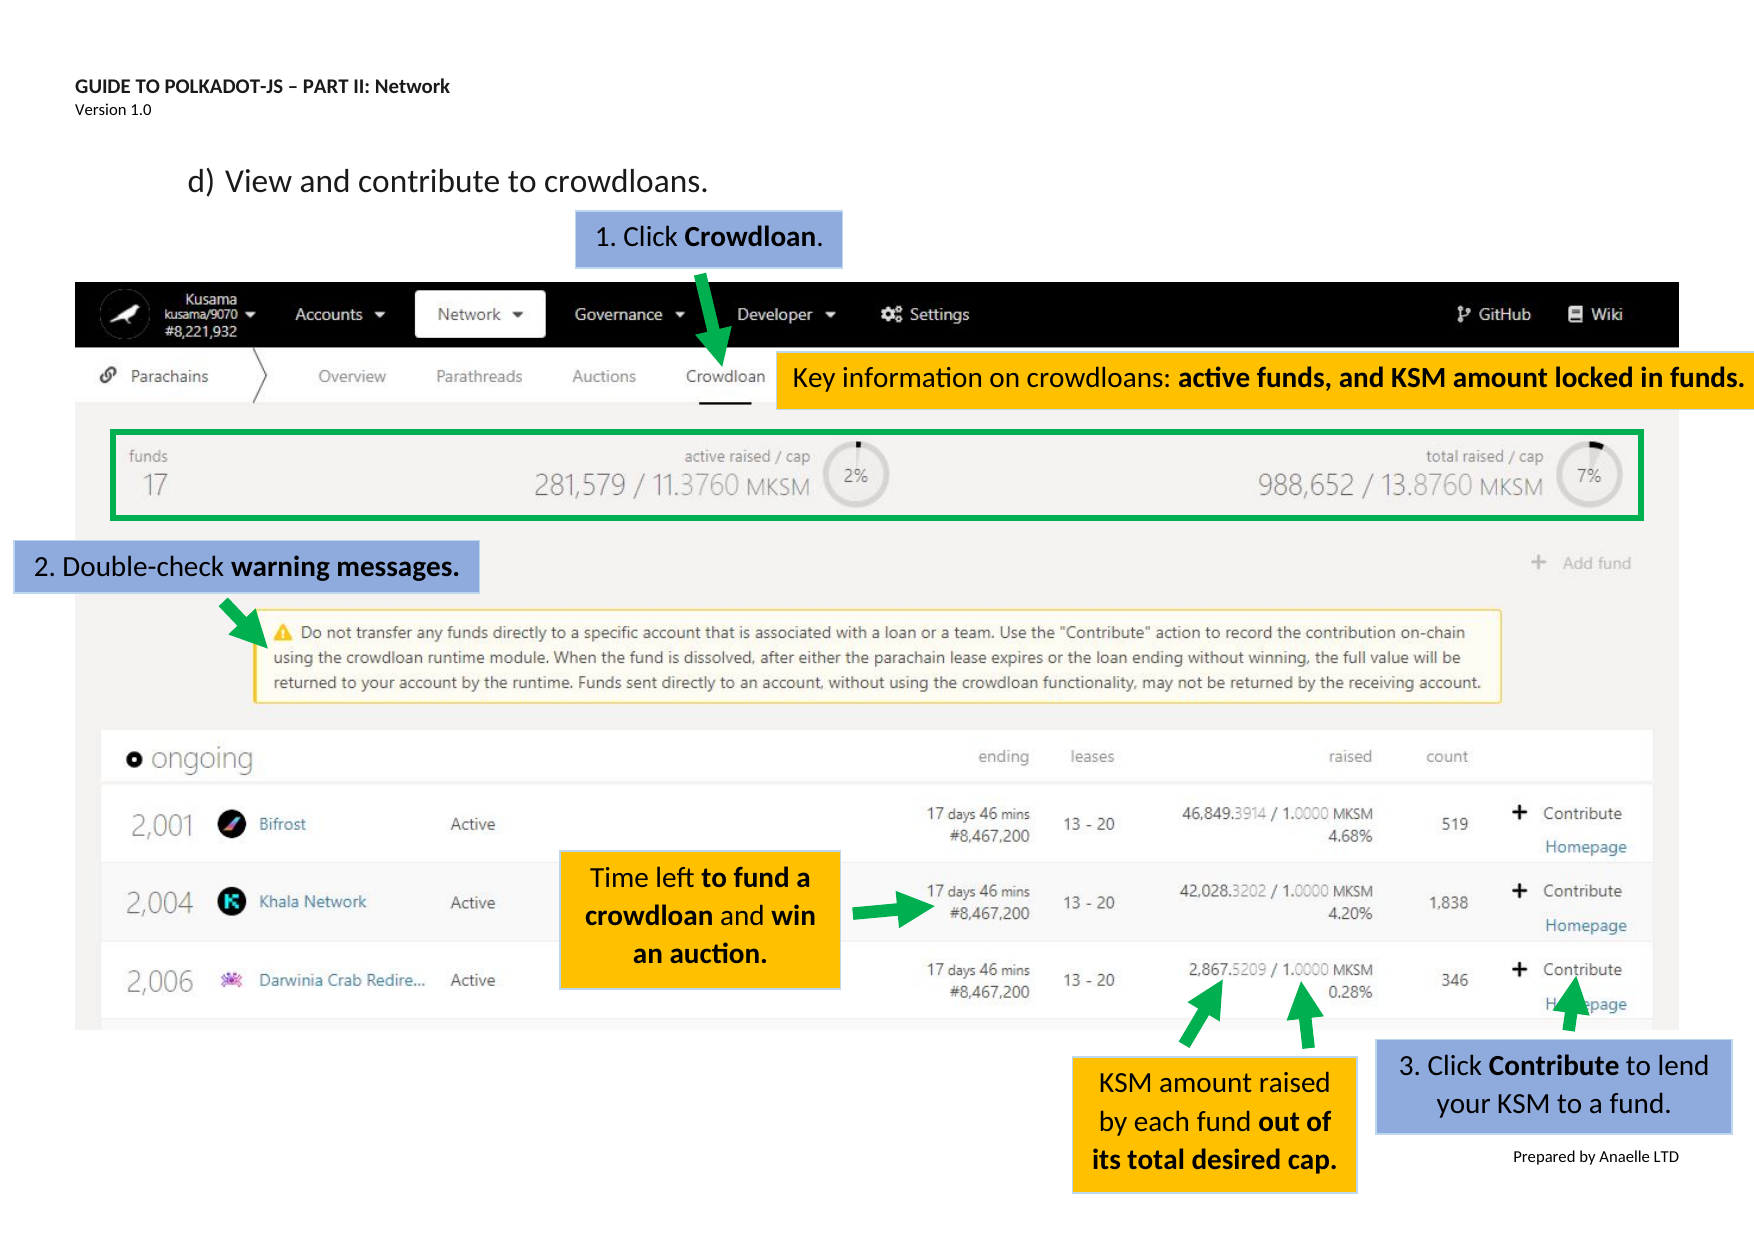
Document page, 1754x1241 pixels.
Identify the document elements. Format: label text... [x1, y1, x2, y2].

list View and contribute to crowdloans. [187, 160, 1654, 201]
picture [75, 282, 1679, 1030]
